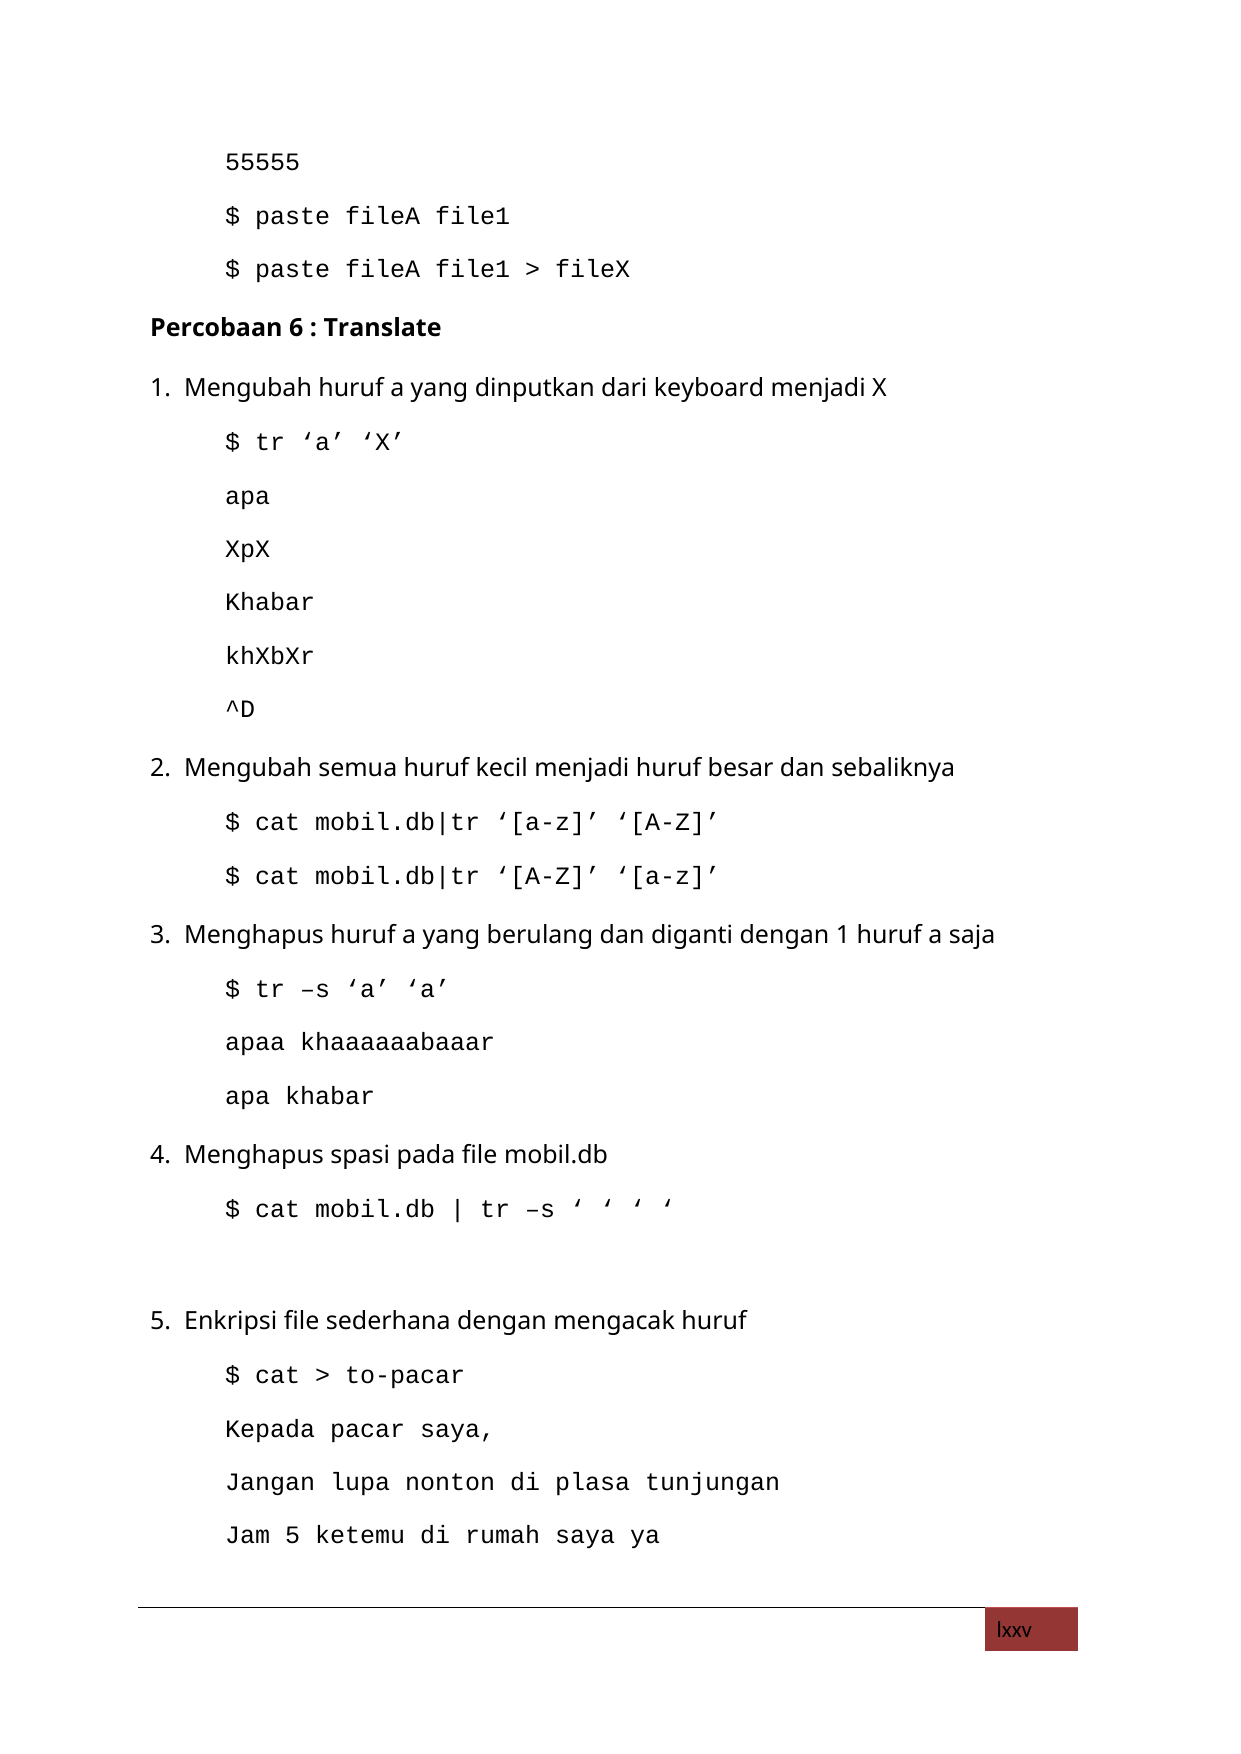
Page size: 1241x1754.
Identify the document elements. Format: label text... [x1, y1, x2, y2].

text $ cat mobil.db|tr ‘[a-z]’ ‘[A-Z]’ [150, 810, 1090, 838]
text $ paste fileA file1 [150, 203, 1090, 232]
text apaa khaaaaaabaaar [150, 1030, 1090, 1058]
text 5. Enkripsi file sederhana dengan mengacak huruf [150, 1303, 1090, 1337]
text Jam 5 ketemu di rumah saya ya [150, 1523, 1090, 1551]
text apa khabar [150, 1083, 1090, 1112]
text $ tr –s ‘a’ ‘a’ [150, 977, 1090, 1005]
text XpX [150, 537, 1090, 565]
text $ cat > to-pacar [150, 1363, 1090, 1391]
text 4. Menghapus spasi pada file mobil.db [150, 1137, 1090, 1171]
text Jangan lupa nonton di plasa tunjungan [150, 1470, 1090, 1498]
text $ cat mobil.db | tr –s ‘ ‘ ‘ ‘ [150, 1197, 1090, 1225]
text Khabar [150, 590, 1090, 618]
text ^D [150, 697, 1090, 725]
text 3. Menghapus huruf a yang berulang dan diganti dengan 1 huruf a saja [150, 917, 1090, 951]
text 2. Mengubah semua huruf kecil menjadi huruf besar dan sebaliknya [150, 750, 1090, 784]
text $ paste fileA file1 > fileX [150, 257, 1090, 285]
text $ tr ‘a’ ‘X’ [150, 430, 1090, 458]
text apa [150, 483, 1090, 512]
text 1. Mengubah huruf a yang dinputkan dari keyboard menjadi X [150, 370, 1090, 404]
text Kepada pacar saya, [150, 1416, 1090, 1445]
text khXbXr [150, 643, 1090, 672]
text 55555 [150, 150, 1090, 178]
text Percobaan 6 : Translate [150, 310, 1090, 344]
text $ cat mobil.db|tr ‘[A-Z]’ ‘[a-z]’ [150, 863, 1090, 892]
